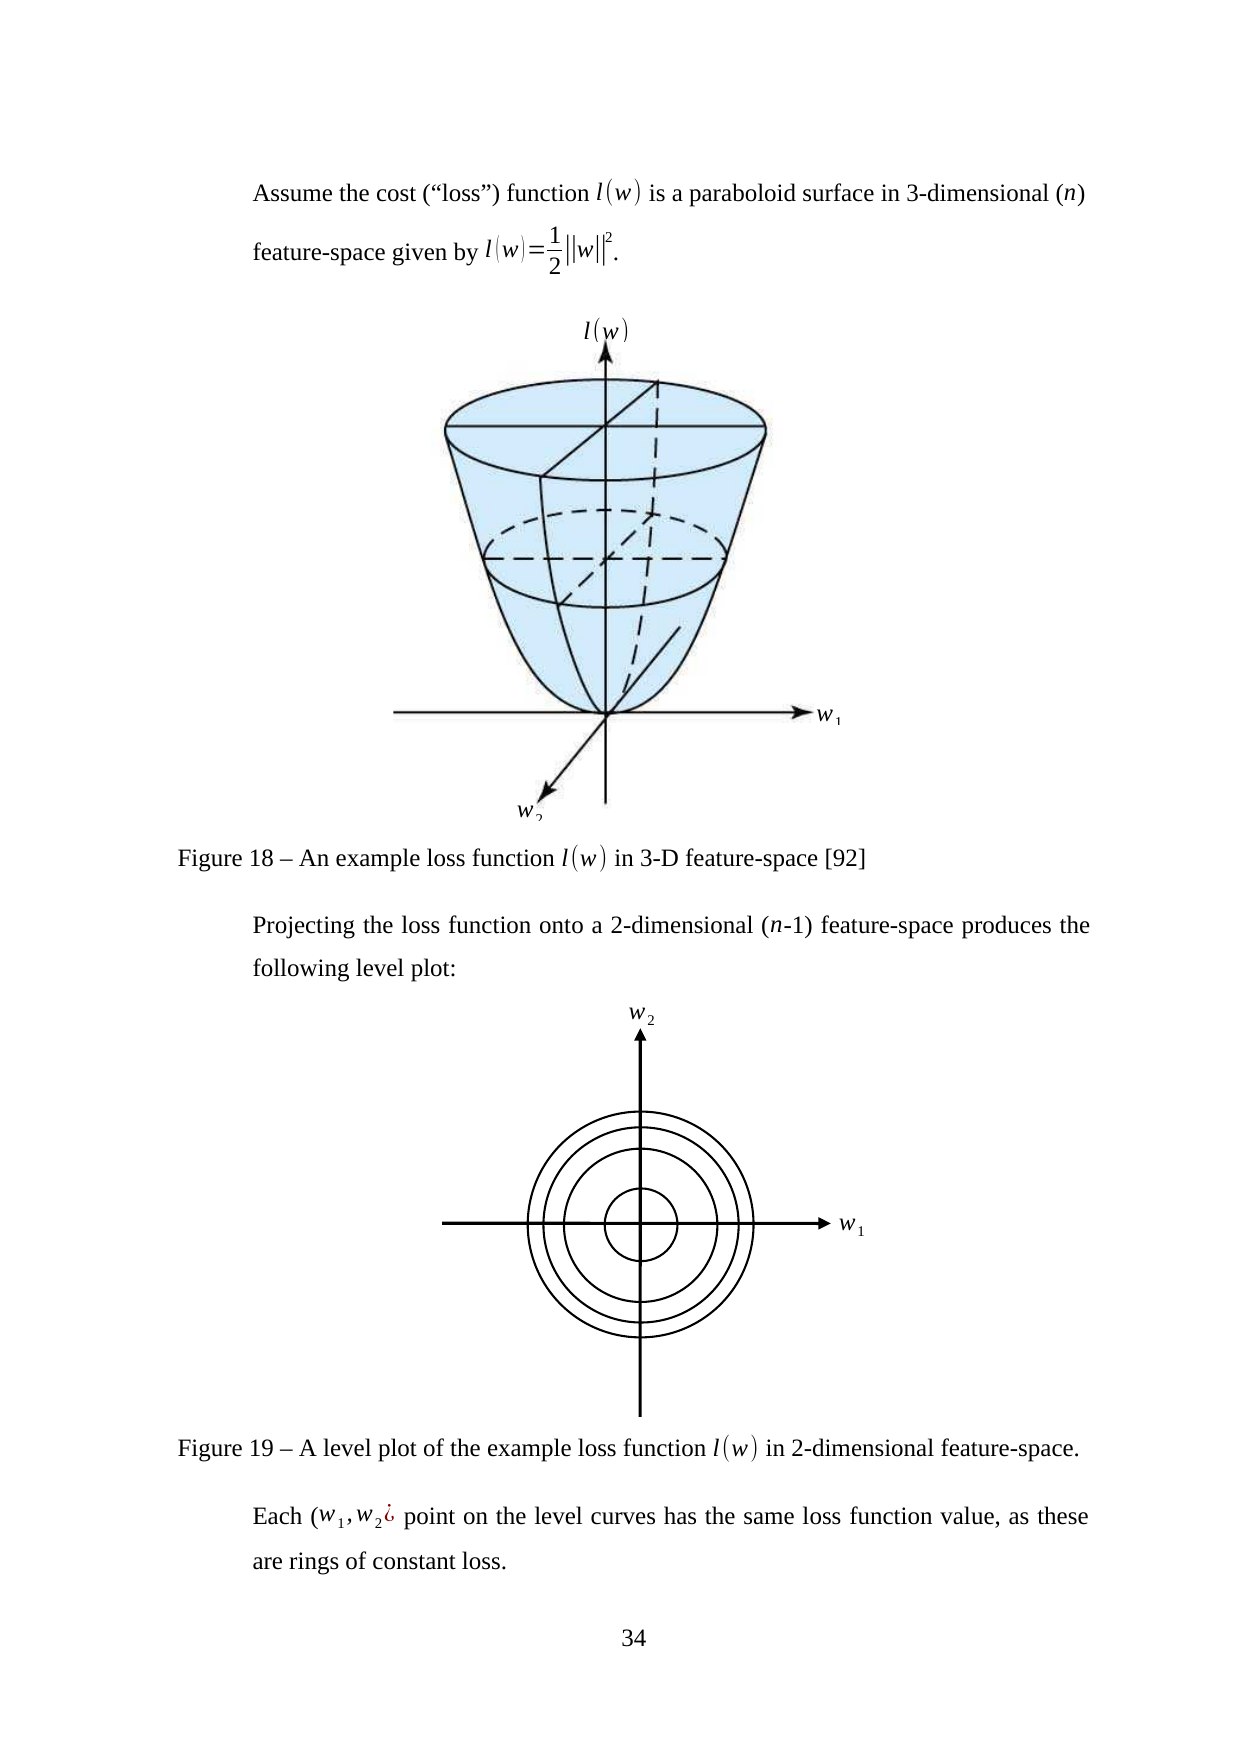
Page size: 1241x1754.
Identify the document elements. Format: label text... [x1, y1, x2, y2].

text Each ( point on the level curves has the same loss function value, as these are rings of constant loss. [252, 1500, 1090, 1574]
picture [393, 336, 815, 809]
text Projecting the loss function onto a 2-dimensional (-1) feature-space produces the following level plot: [252, 910, 1090, 982]
text Figure 19 – A level plot of the example loss function in 2-dimensional feature-space. [177, 996, 1090, 1463]
text feature-space given by . [252, 222, 1090, 281]
text Assume the cost (“loss”) function is a paraboloid surface in 3-dimensional () [252, 177, 1090, 207]
